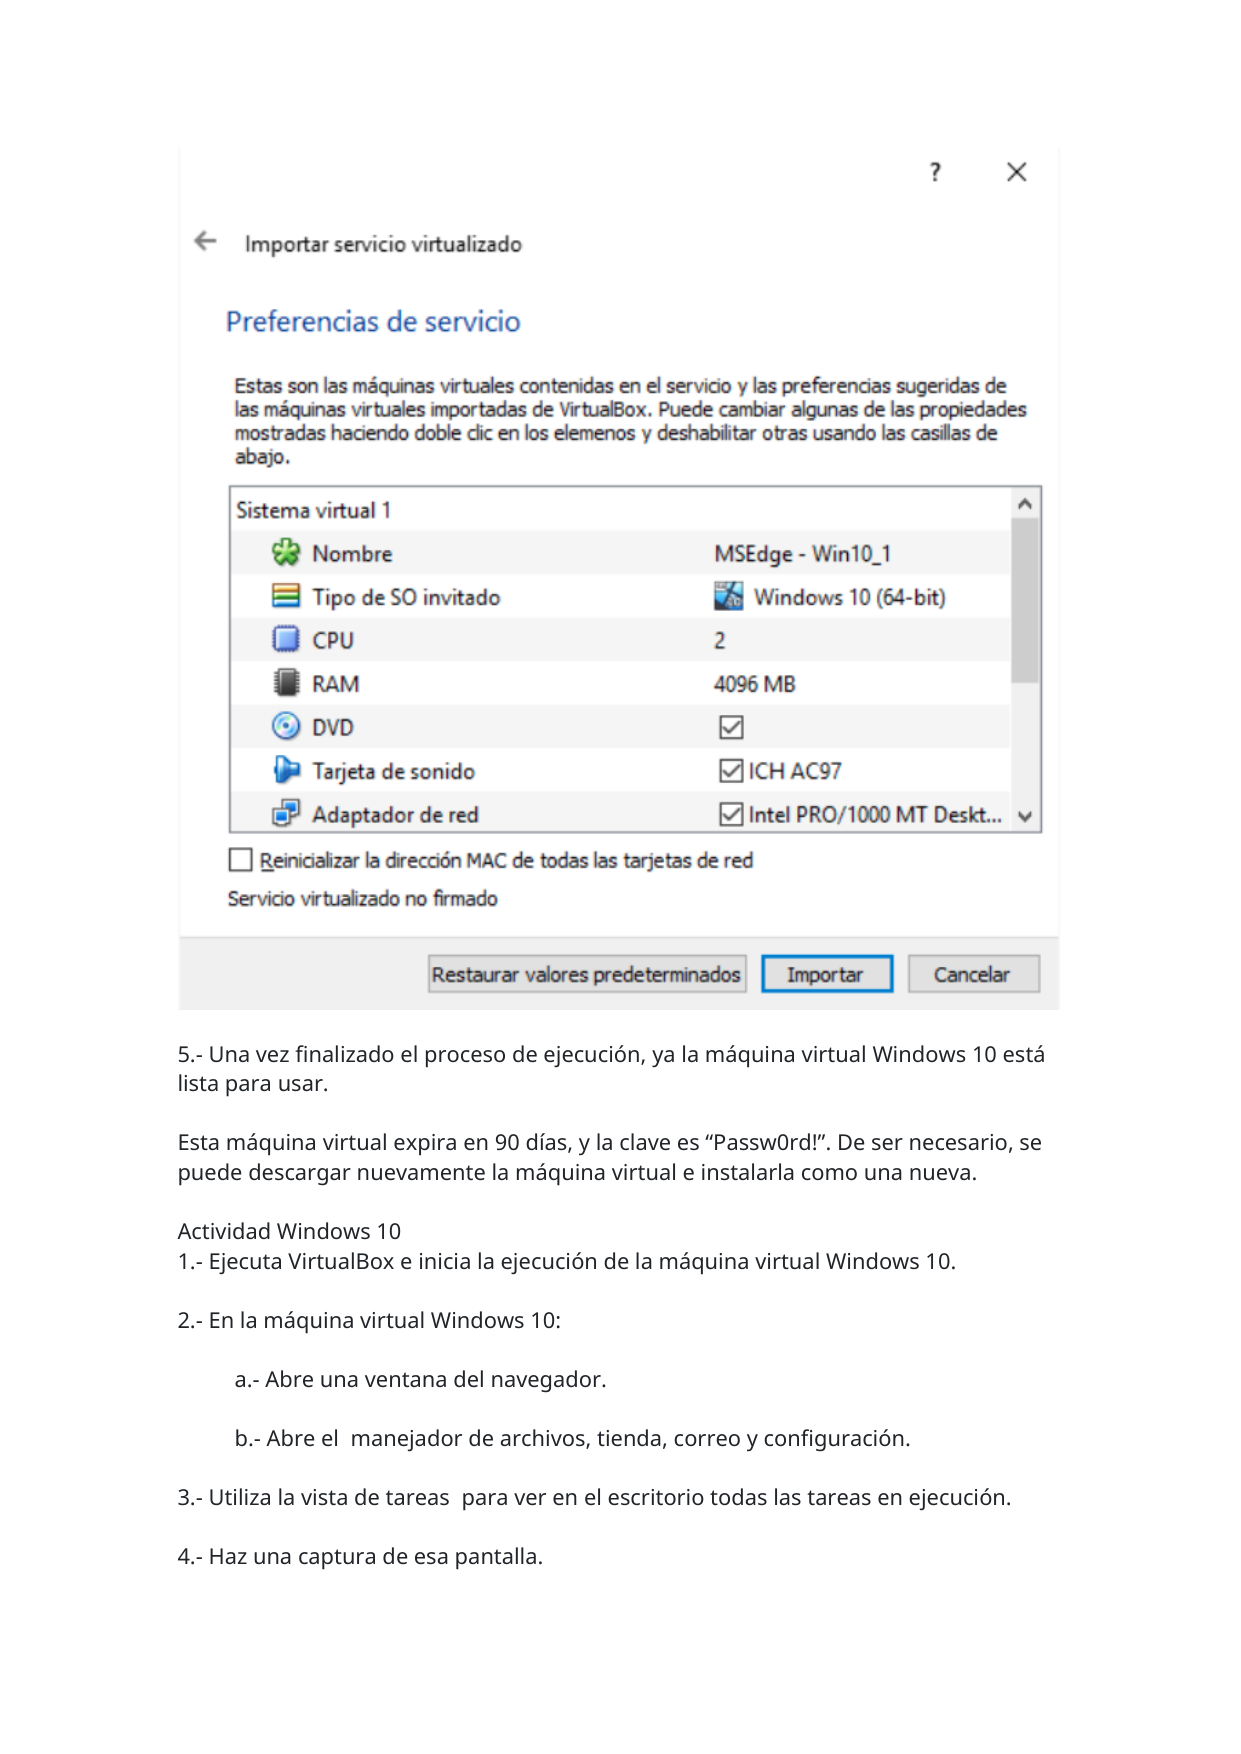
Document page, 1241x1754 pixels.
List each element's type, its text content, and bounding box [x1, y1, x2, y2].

text 3.- Utiliza la vista de tareas para ver en el escritorio todas las tareas en ejecución. [177, 1482, 1063, 1512]
subtitle Actividad Windows 10 [177, 1216, 1063, 1246]
text 4.- Haz una captura de esa pantalla. [177, 1541, 1063, 1571]
text Esta máquina virtual expira en 90 días, y la clave es “Passw0rd!”. De ser necesario, se puede descargar nuevamente la máquina virtual e instalarla como una nueva. [177, 1127, 1063, 1187]
text 1.- Ejecuta VirtualBox e inicia la ejecución de la máquina virtual Windows 10. [177, 1246, 1063, 1276]
picture [177, 147, 1063, 1010]
text 2.- En la máquina virtual Windows 10: [177, 1305, 1063, 1335]
text 5.- Una vez finalizado el proceso de ejecución, ya la máquina virtual Windows 10 está lista para usar. [177, 1039, 1063, 1098]
text a.- Abre una ventana del navegador. [177, 1364, 1063, 1394]
text b.- Abre el manejador de archivos, tienda, correo y configuración. [177, 1423, 1063, 1453]
